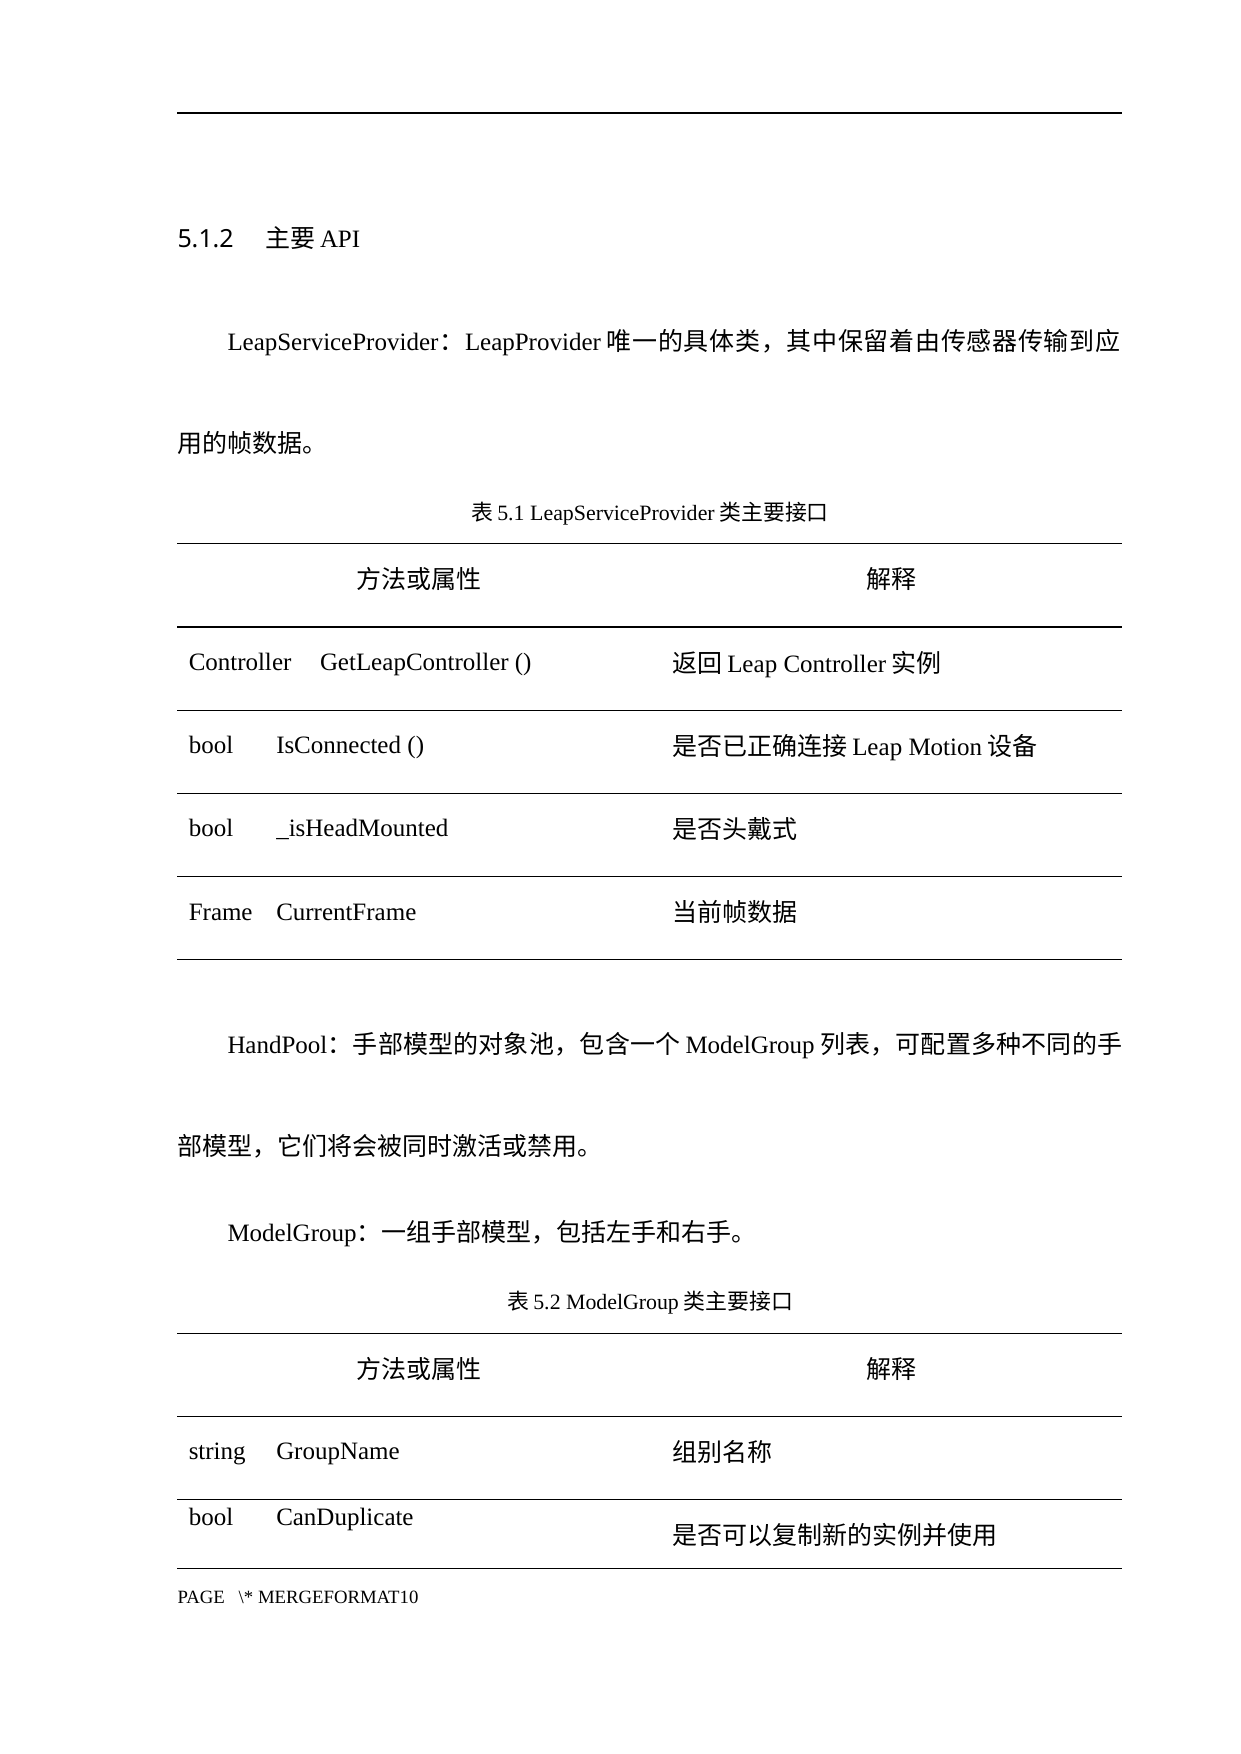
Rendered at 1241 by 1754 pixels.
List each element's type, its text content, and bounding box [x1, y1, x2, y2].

table_cell Frame CurrentFrame [177, 877, 661, 959]
table_cell 当前帧数据 [661, 877, 1122, 959]
table_header 解释 [661, 1334, 1122, 1416]
table_cell bool _isHeadMounted [177, 794, 661, 876]
table_cell bool CanDuplicate [177, 1500, 661, 1568]
text HandPool：手部模型的对象池，包含一个ModelGroup列表，可配置多种不同的手部模型，它们将会被同时激活或禁用。 [177, 1009, 1122, 1178]
table_header 方法或属性 [177, 1334, 661, 1416]
table_cell 是否头戴式 [661, 794, 1122, 876]
table_header 方法或属性 [177, 544, 661, 626]
table_cell 组别名称 [661, 1417, 1122, 1499]
subtitle 主要API [177, 202, 1122, 270]
table_cell string GroupName [177, 1417, 661, 1499]
table_header 解释 [661, 544, 1122, 626]
table_cell 返回Leap Controller实例 [661, 628, 1122, 709]
table_cell Controller GetLeapController () [177, 628, 661, 709]
table_cell 是否可以复制新的实例并使用 [661, 1500, 1122, 1568]
text 表5.2 ModelGroup类主要接口 [177, 1283, 1122, 1317]
text ModelGroup：一组手部模型，包括左手和右手。 [177, 1197, 1122, 1264]
table_cell bool IsConnected () [177, 711, 661, 793]
text LeapServiceProvider：LeapProvider唯一的具体类，其中保留着由传感器传输到应用的帧数据。 [177, 305, 1122, 475]
text 表5.1 LeapServiceProvider类主要接口 [177, 493, 1122, 527]
table_cell 是否已正确连接Leap Motion设备 [661, 711, 1122, 793]
